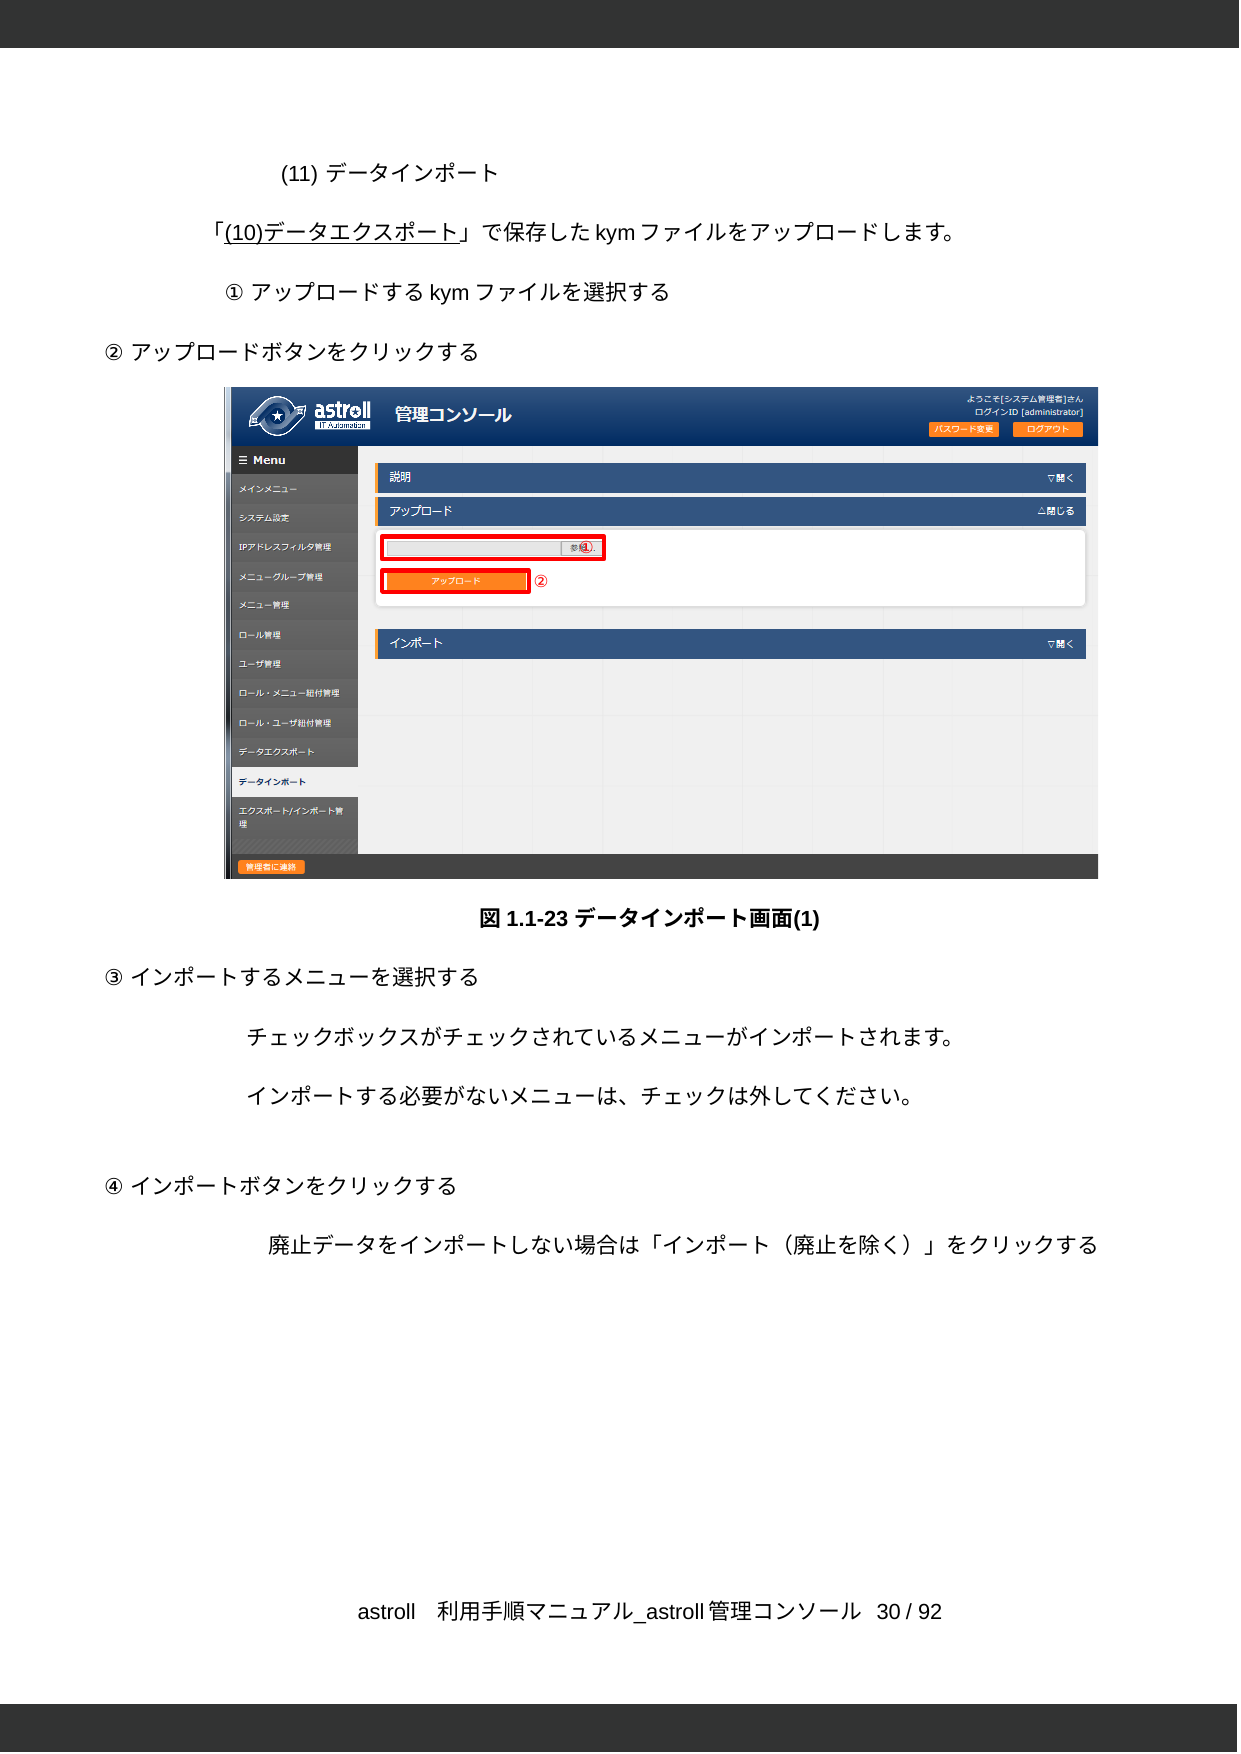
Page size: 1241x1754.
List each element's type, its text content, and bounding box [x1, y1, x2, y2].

list 廃止データをインポートしない場合は「インポート（廃止を除く）」をクリックする [268, 1214, 1152, 1274]
picture [224, 387, 1099, 879]
text 図 1.1-23 データインポート画面(1) [148, 887, 1152, 946]
text アップロードボタンをクリックする [104, 321, 1152, 380]
text チェックボックスがチェックされているメニューがインポートされます。 インポートする必要がないメニューは、チェックは外してください。 [246, 1006, 1152, 1125]
list 「(10)データエクスポート」で保存したkymファイルをアップロードします。 [202, 201, 1152, 261]
picture [0, 0, 1239, 48]
list アップロードするkymファイルを選択する [224, 261, 1152, 321]
text インポートボタンをクリックする [104, 1155, 1152, 1214]
subtitle データインポート [281, 142, 1130, 201]
text インポートするメニューを選択する [104, 946, 1152, 1006]
picture [0, 1704, 1237, 1752]
